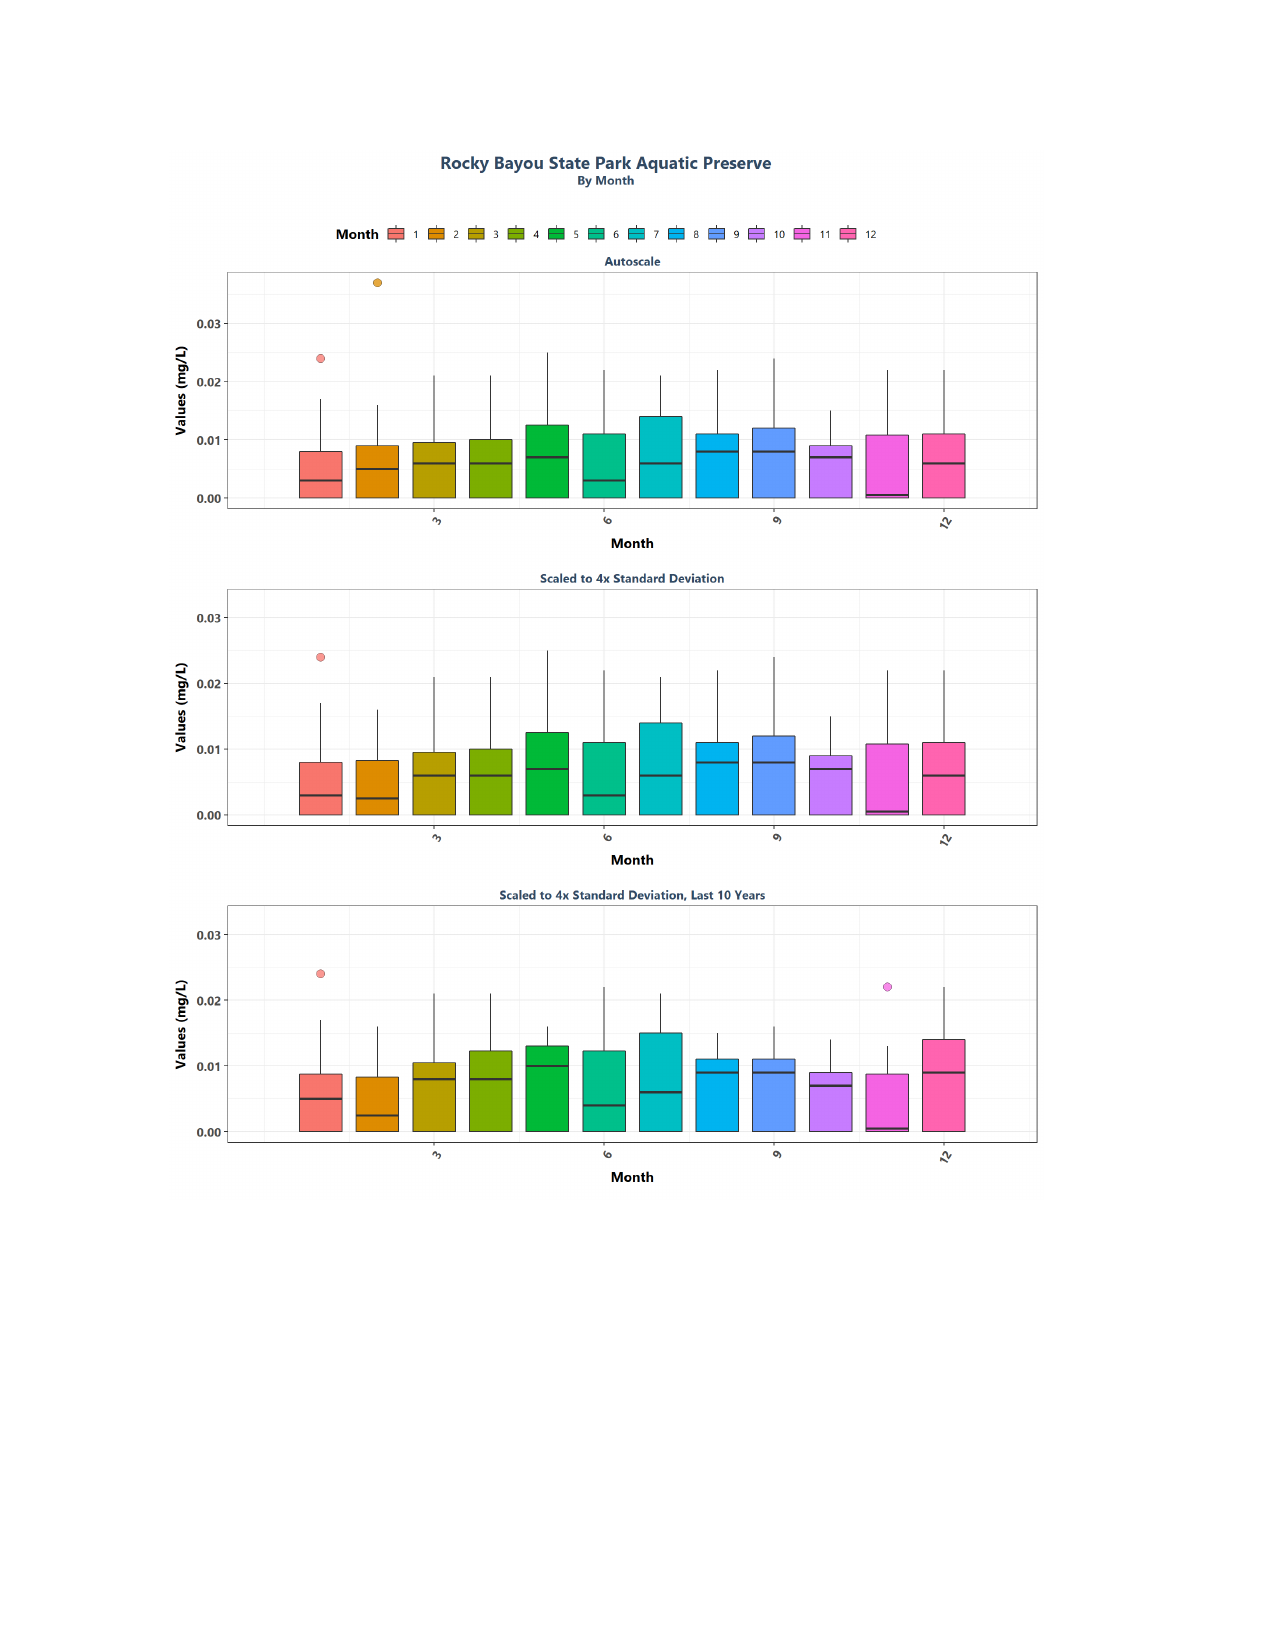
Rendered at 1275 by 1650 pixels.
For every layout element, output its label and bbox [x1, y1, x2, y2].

picture [168, 150, 1044, 1200]
